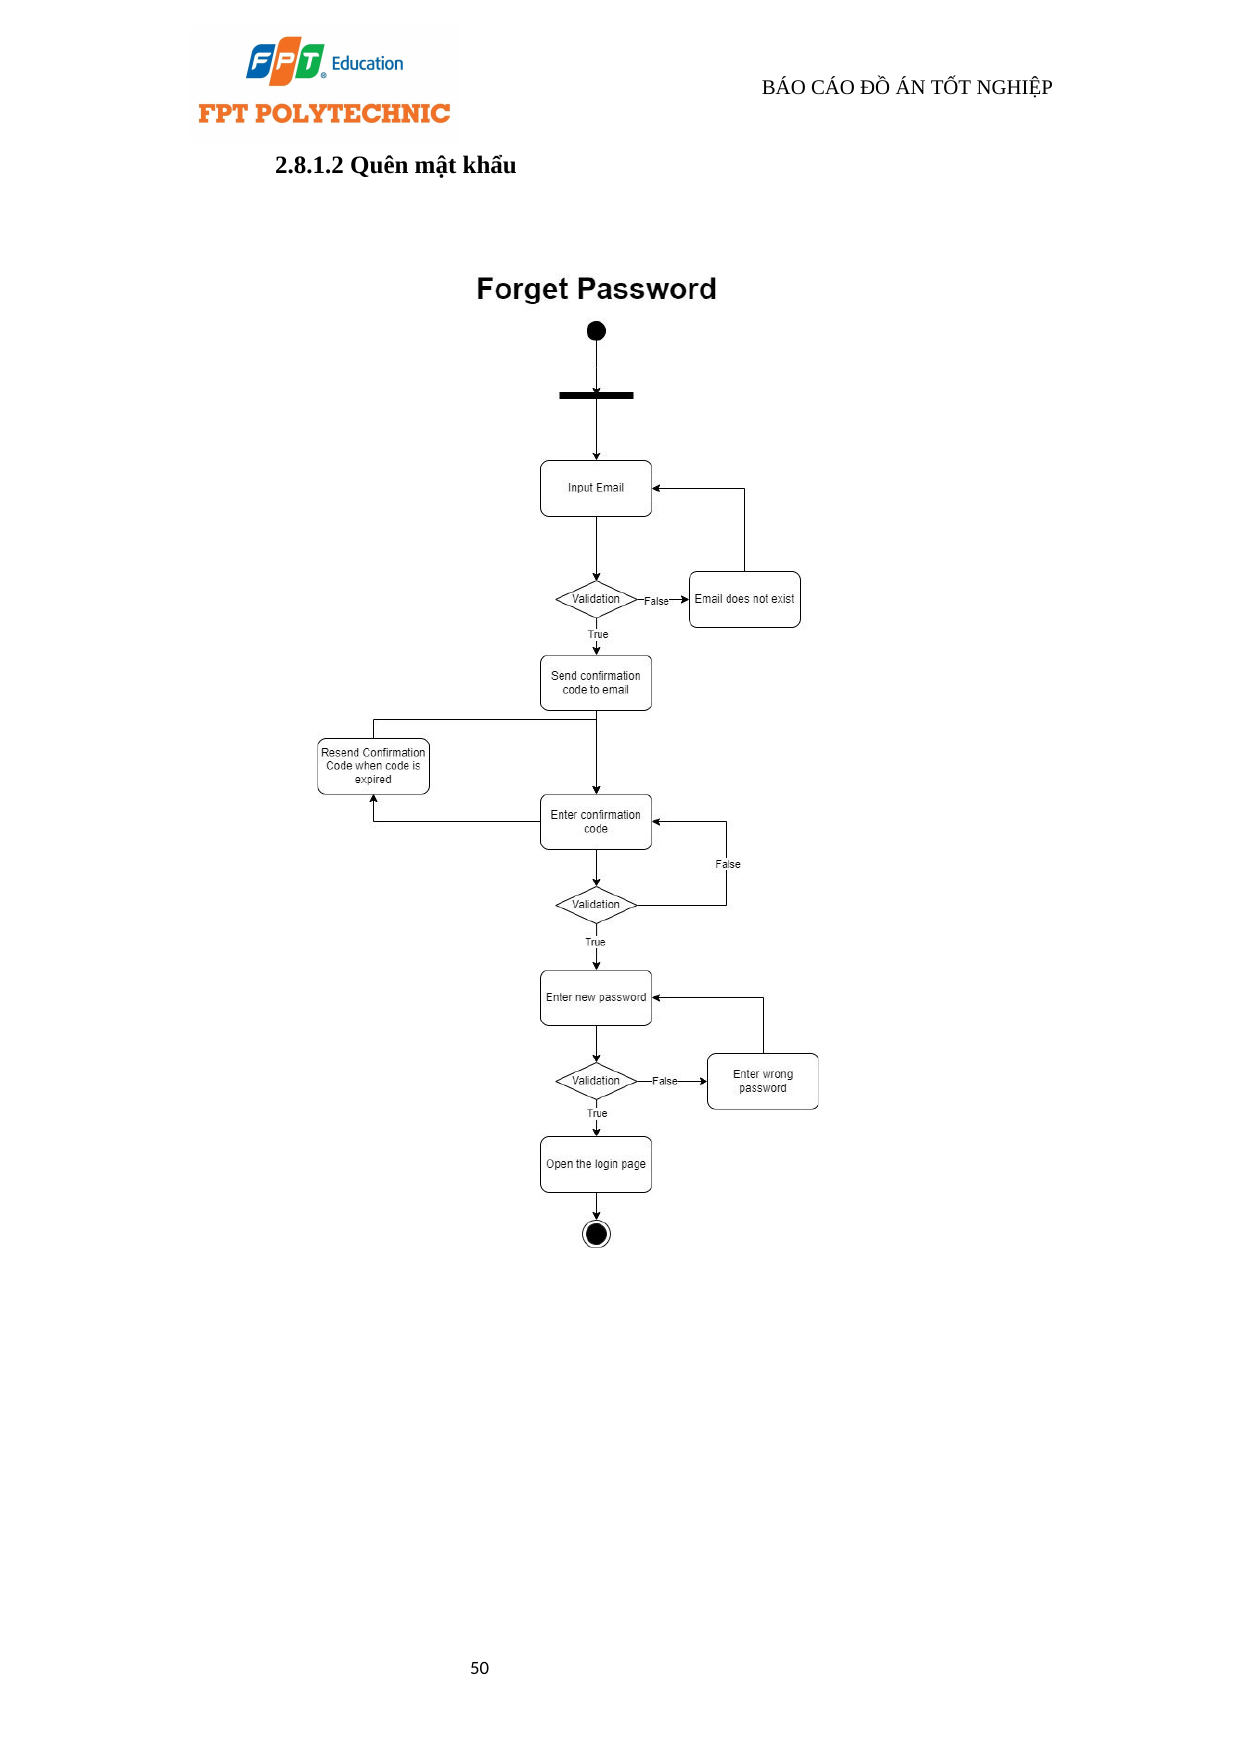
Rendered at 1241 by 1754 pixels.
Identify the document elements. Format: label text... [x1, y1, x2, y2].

picture [190, 25, 459, 143]
picture [317, 265, 819, 1248]
text 2.8.1.2 Quên mật khẩu [231, 150, 1053, 179]
